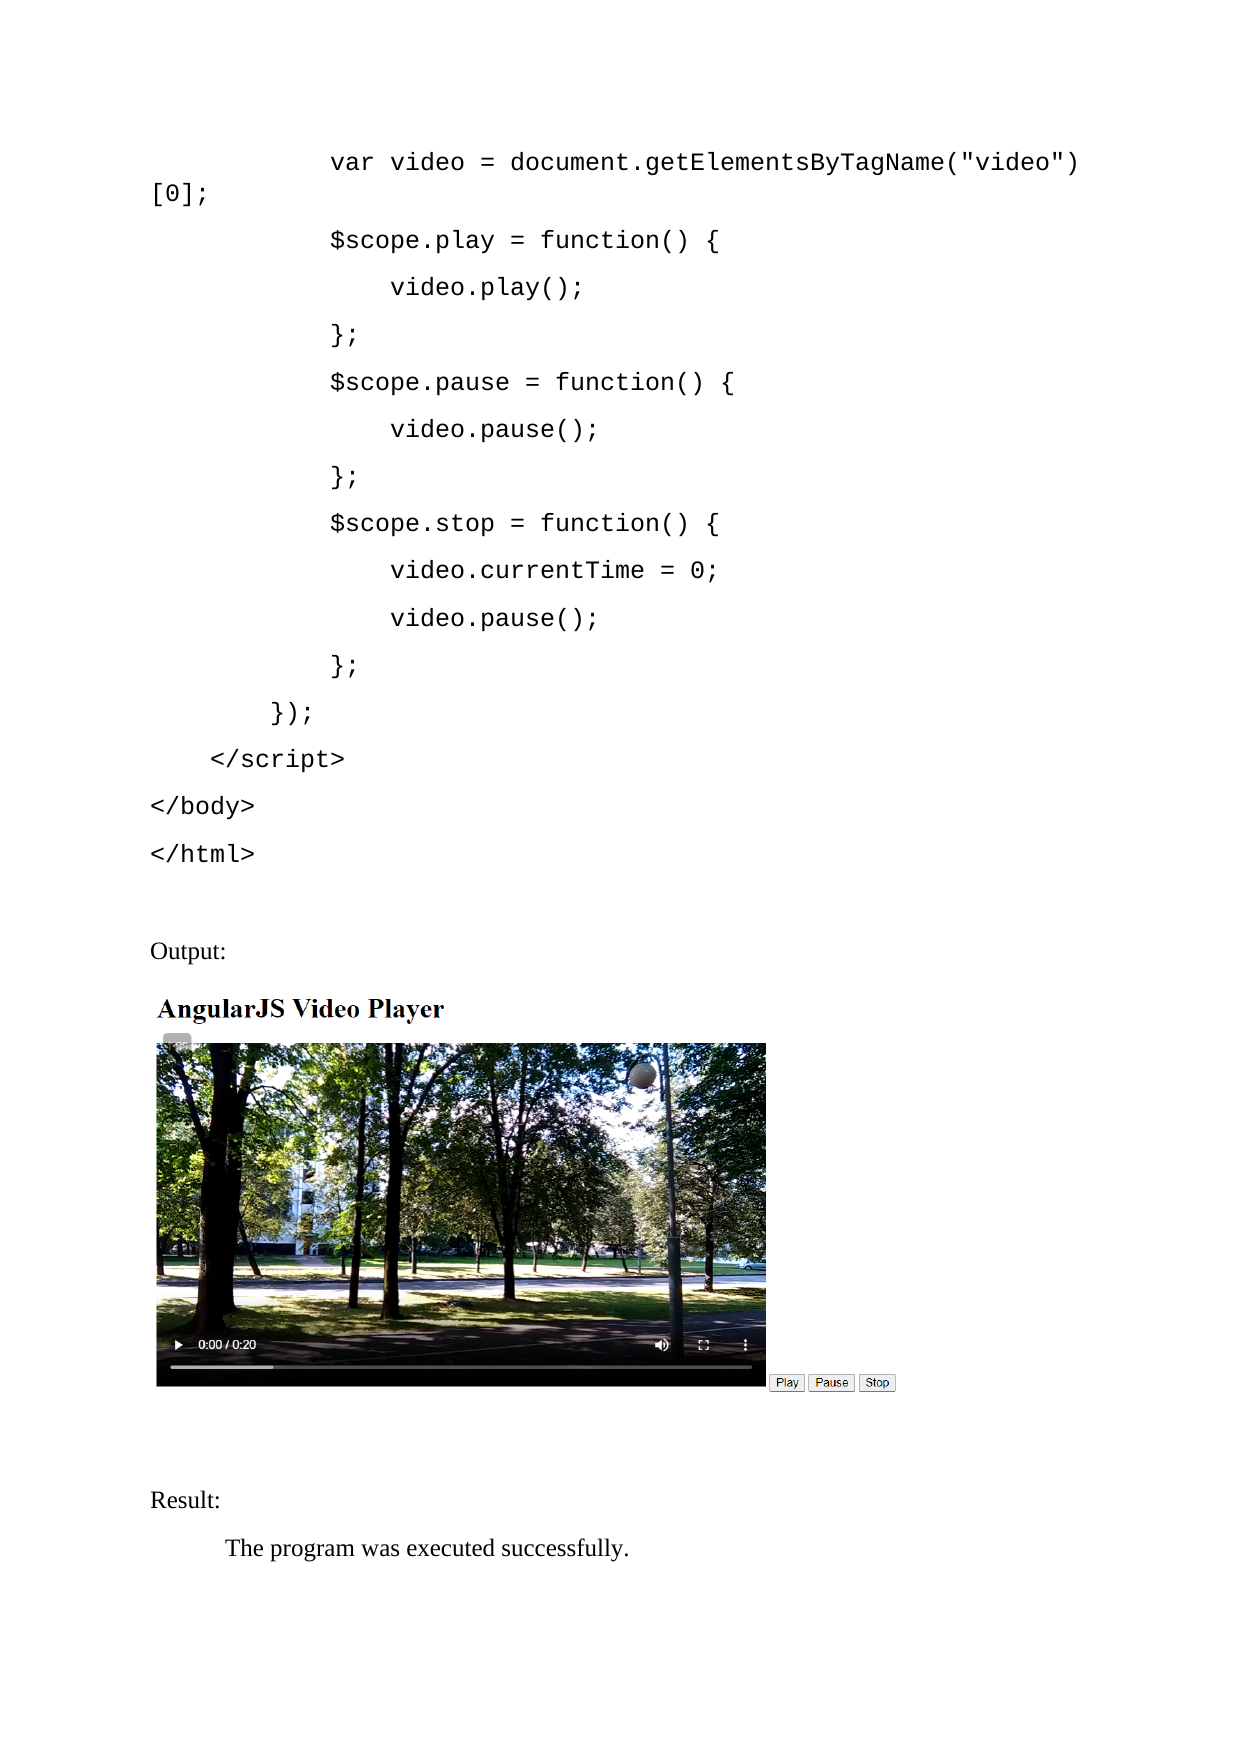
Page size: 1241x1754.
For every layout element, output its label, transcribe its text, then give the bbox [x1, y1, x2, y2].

text }; [150, 322, 1090, 350]
text $scope.play = function() { [150, 228, 1090, 256]
picture [150, 983, 1091, 1467]
text </script> [150, 747, 1090, 775]
text var video = document.getElementsByTagName("video")[0]; [150, 150, 1090, 209]
text video.currentTime = 0; [150, 558, 1090, 586]
text }; [150, 652, 1090, 681]
text }; [150, 464, 1090, 492]
text video.pause(); [150, 605, 1090, 633]
text The program was executed successfully. [150, 1533, 1090, 1562]
text video.play(); [150, 275, 1090, 303]
text $scope.pause = function() { [150, 369, 1090, 398]
text </html> [150, 841, 1090, 869]
text video.pause(); [150, 416, 1090, 445]
text }); [150, 699, 1090, 728]
text $scope.stop = function() { [150, 511, 1090, 539]
text </body> [150, 794, 1090, 822]
text Output: [150, 936, 1090, 965]
text Result: [150, 1486, 1090, 1514]
